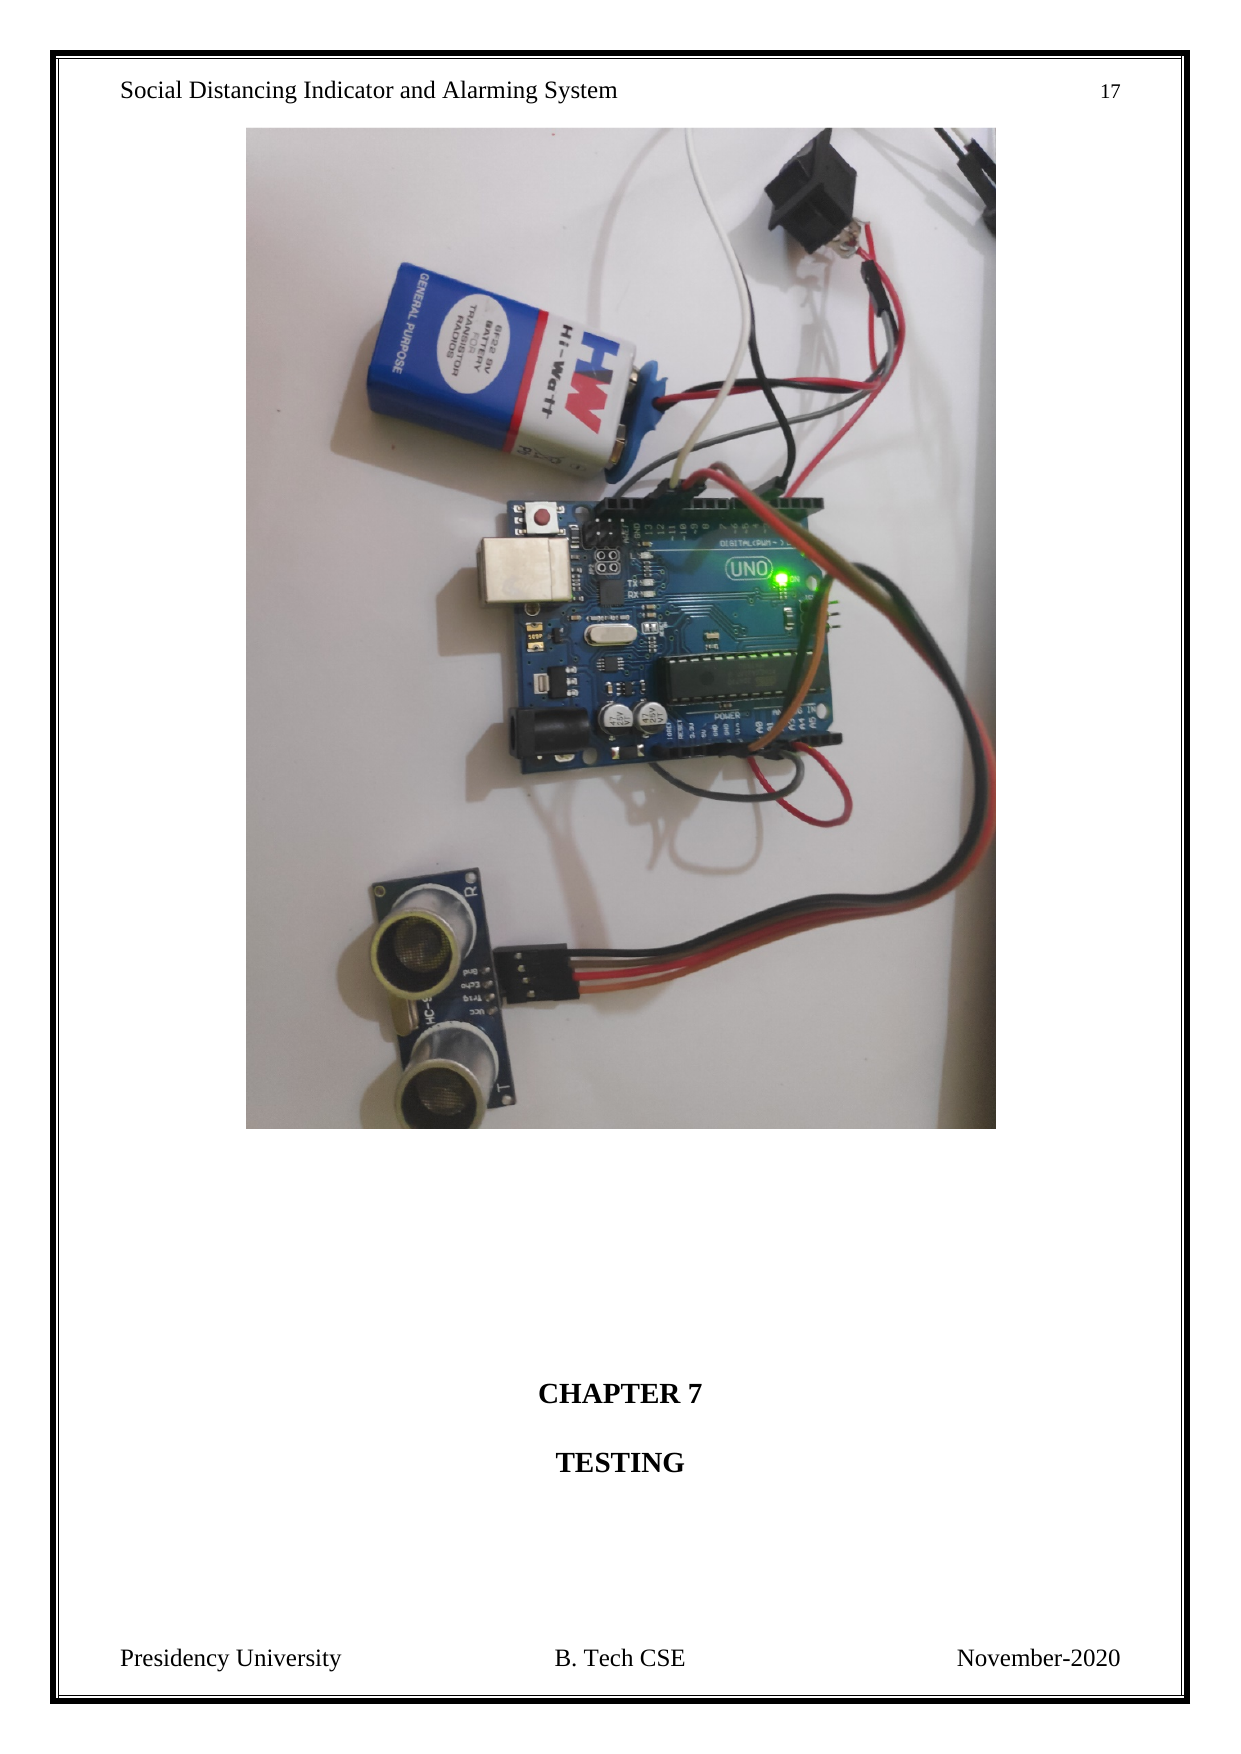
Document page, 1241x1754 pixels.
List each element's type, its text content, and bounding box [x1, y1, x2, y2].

text CHAPTER 7 [120, 1376, 1120, 1409]
text TESTING [120, 1445, 1120, 1478]
picture [246, 129, 996, 1128]
